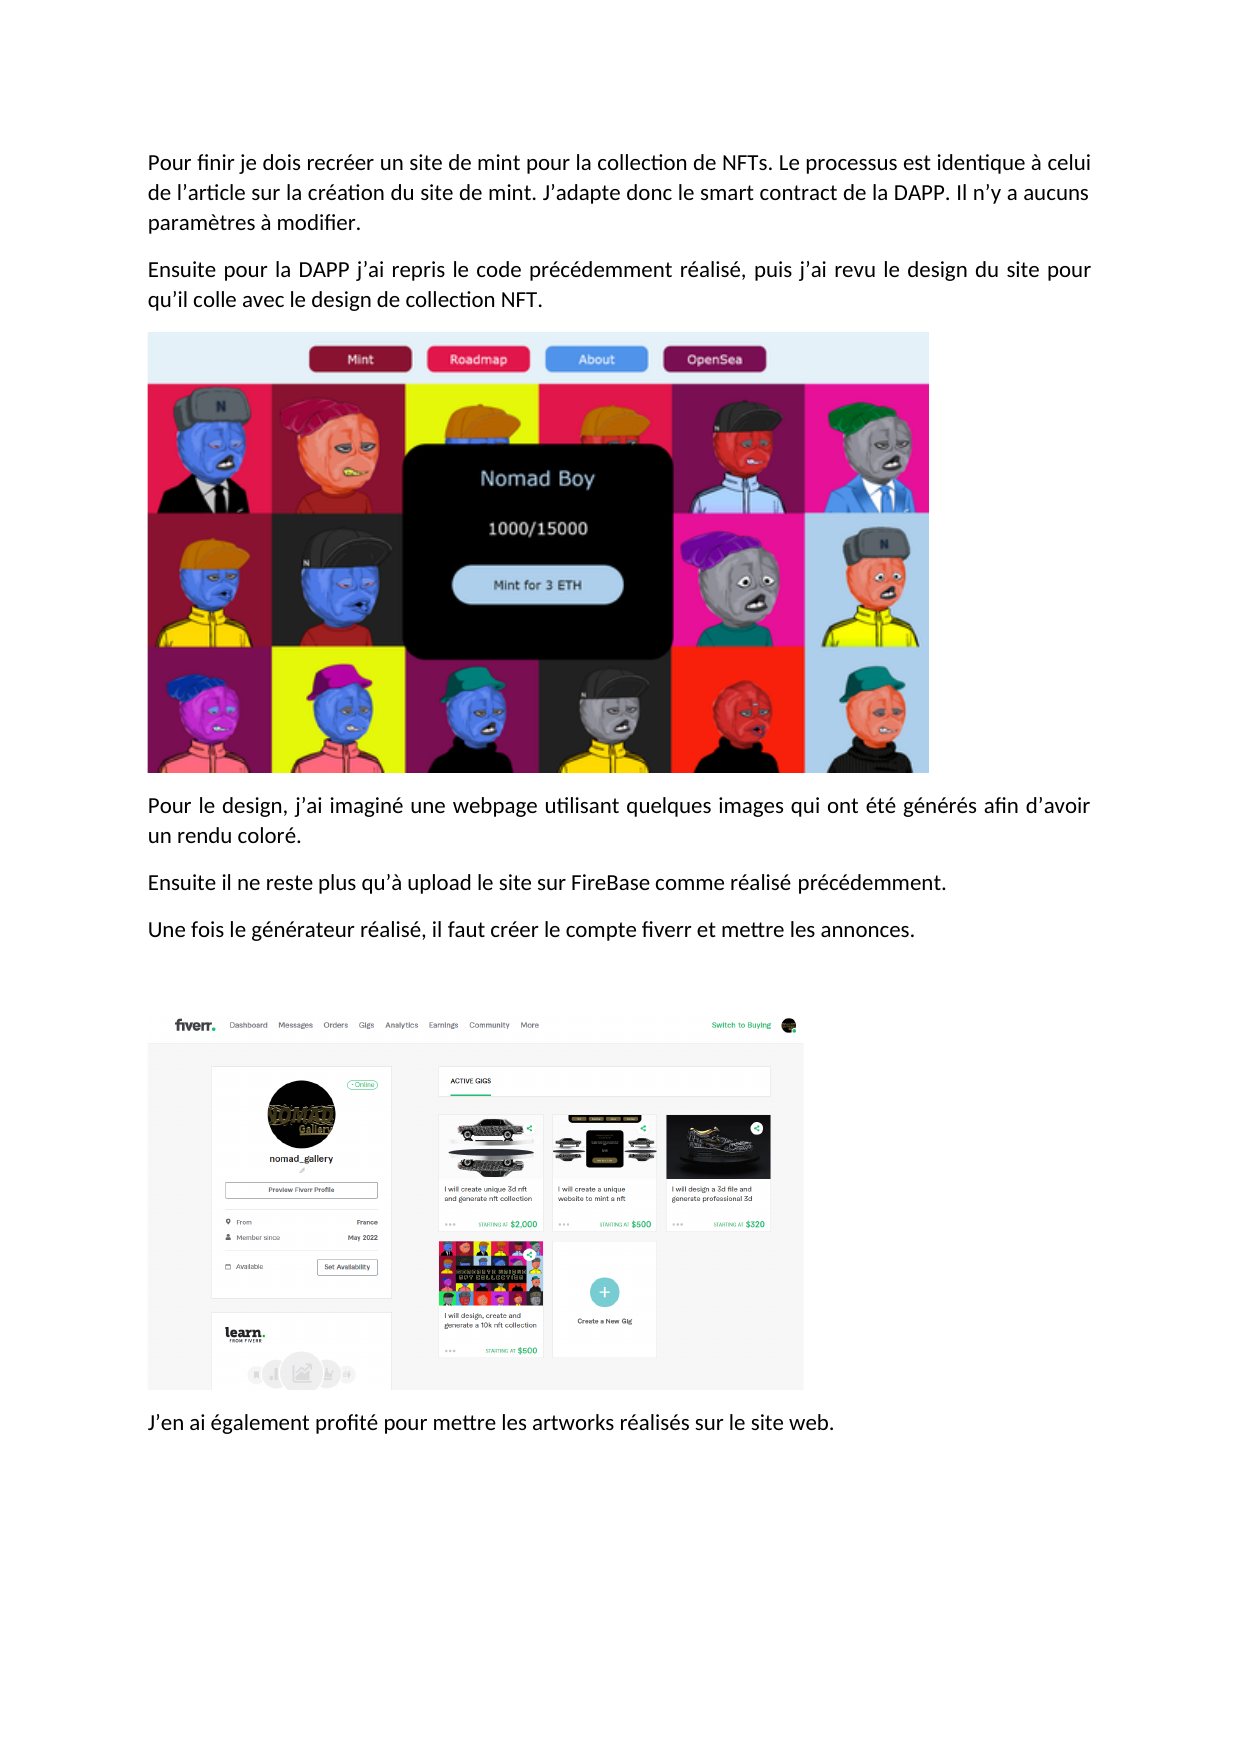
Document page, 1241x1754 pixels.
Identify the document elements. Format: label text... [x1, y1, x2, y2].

text Pour le design, j’ai imaginé une webpage utilisant quelques images qui ont été générés afin d’avoir un rendu coloré. [148, 791, 1093, 850]
picture [147, 1009, 804, 1390]
text Une fois le générateur réalisé, il faut créer le compte fiverr et mettre les annonces. [148, 915, 1093, 943]
text Ensuite il ne reste plus qu’à upload le site sur FireBase comme réalisé précédemment. [148, 868, 1093, 897]
picture [147, 332, 929, 773]
text Ensuite pour la DAPP j’ai repris le code précédemment réalisé, puis j’ai revu le design du site pour qu’il colle avec le design de collection NFT. [148, 255, 1093, 313]
text Pour finir je dois recréer un site de mint pour la collection de NFTs. Le processus est identique à celui de l’article sur la création du site de mint. J’adapte donc le smart contract de la DAPP. Il n’y a aucuns paramètres à modifier. [148, 148, 1093, 236]
text J’en ai également profité pour mettre les artworks réalisés sur le site web. [148, 1408, 1093, 1436]
